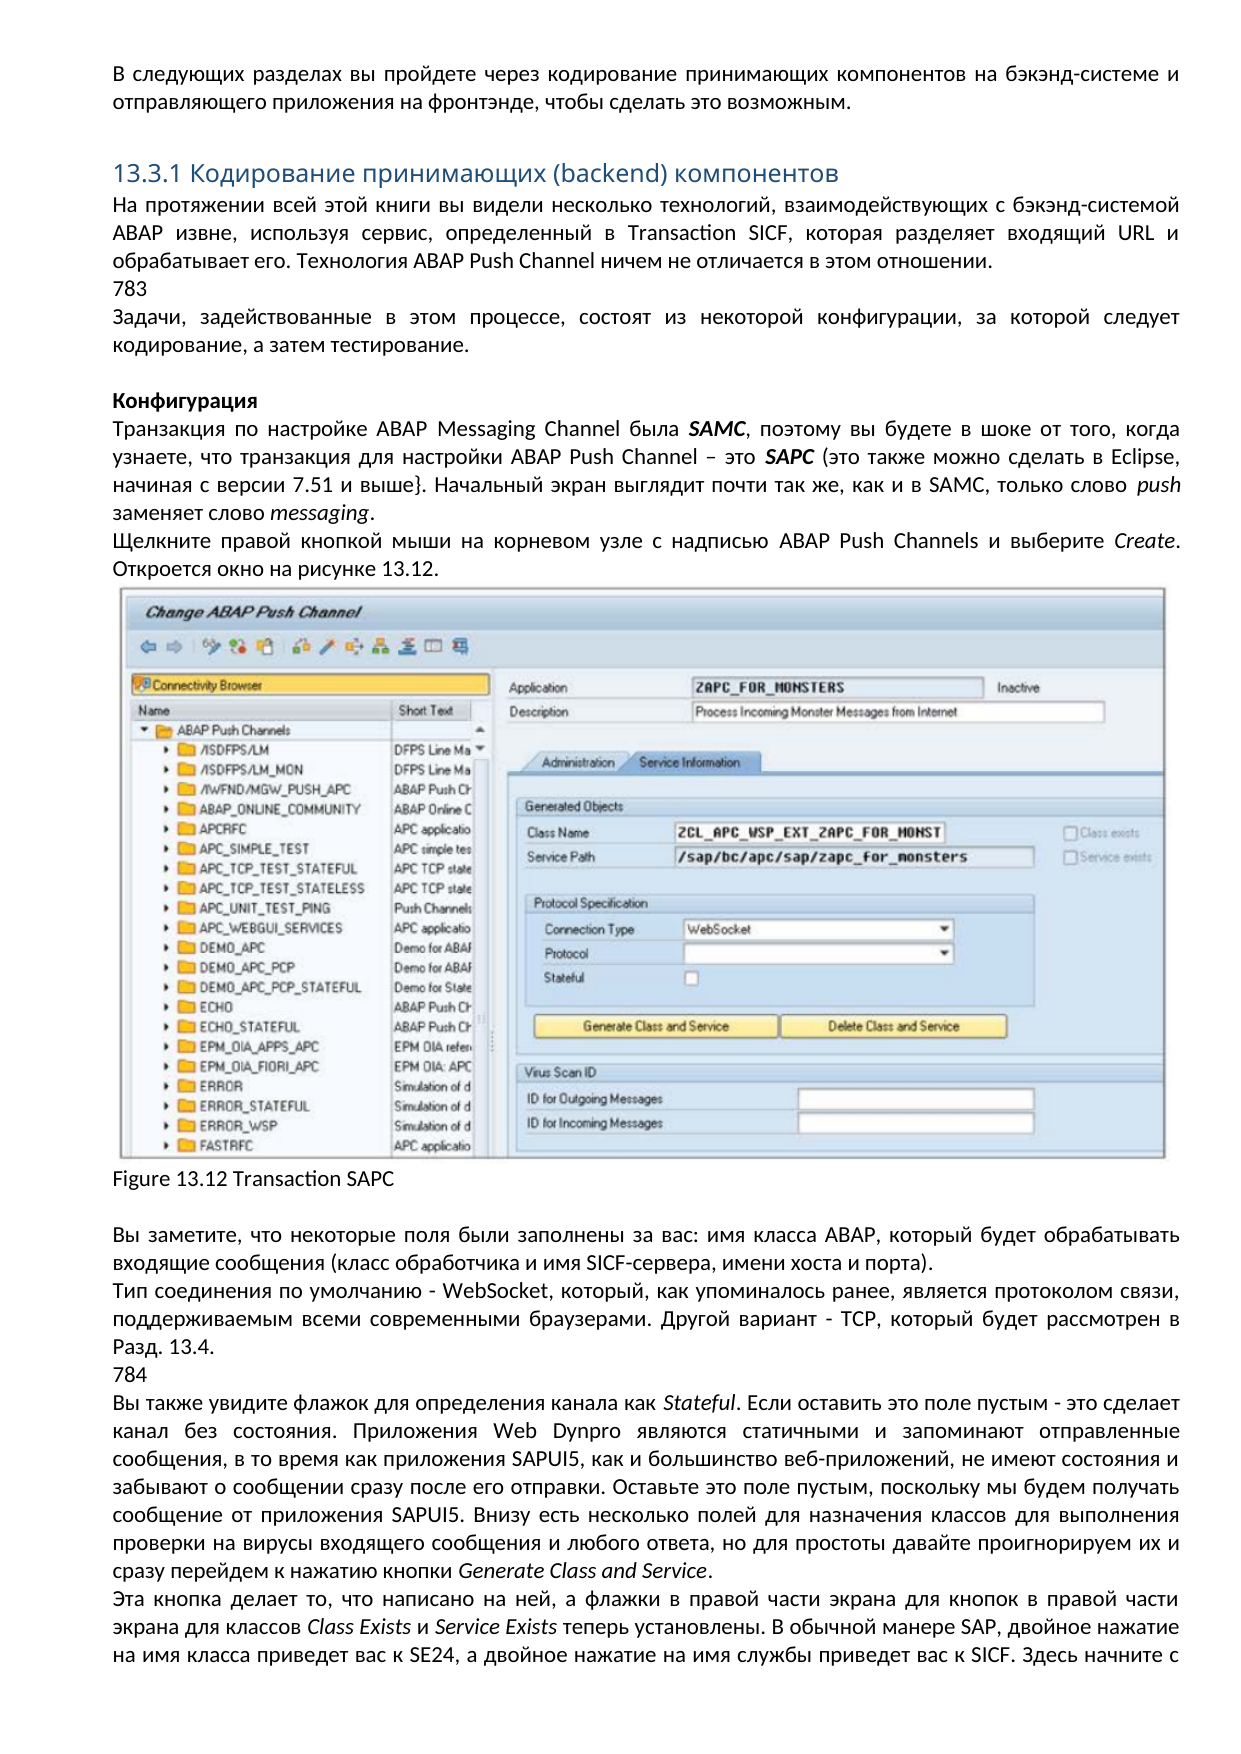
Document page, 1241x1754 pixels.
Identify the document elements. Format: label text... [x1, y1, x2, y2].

text 784 [112, 1360, 1181, 1388]
text Тип соединения по умолчанию - WebSocket, который, как упоминалось ранее, является протоколом связи, поддерживаемым всеми современными браузерами. Другой вариант - TCP, который будет рассмотрен в Разд. 13.4. [112, 1276, 1181, 1360]
text Задачи, задействованные в этом процессе, состоят из некоторой конфигурации, за которой следует кодирование, а затем тестирование. [112, 302, 1181, 358]
text Транзакция по настройке ABAP Messaging Channel была SAMC, поэтому вы будете в шоке от того, когда узнаете, что транзакция для настройки ABAP Push Channel – это SAPC (это также можно сделать в Eclipse, начиная с версии 7.51 и выше}. Начальный экран выглядит почти так же, как и в SAMC, только слово push заменяет слово messaging. [112, 414, 1181, 526]
text В следующих разделах вы пройдете через кодирование принимающих компонентов на бэкэнд-системе и отправляющего приложения на фронтэнде, чтобы сделать это возможным. [112, 59, 1181, 115]
text 783 [112, 274, 1181, 302]
text Щелкните правой кнопкой мыши на корневом узле с надписью ABAP Push Channels и выберите Create. Откроется окно на рисунке 13.12. [112, 526, 1181, 582]
text Вы также увидите флажок для определения канала как Stateful. Если оставить это поле пустым - это сделает канал без состояния. Приложения Web Dynpro являются статичными и запоминают отправленные сообщения, в то время как приложения SAPUI5, как и большинство веб-приложений, не имеют состояния и забывают о сообщении сразу после его отправки. Оставьте это поле пустым, поскольку мы будем получать сообщение от приложения SAPUI5. Внизу есть несколько полей для назначения классов для выполнения проверки на вирусы входящего сообщения и любого ответа, но для простоты давайте проигнорируем их и сразу перейдем к нажатию кнопки Generate Class and Service. [112, 1388, 1181, 1584]
text На протяжении всей этой книги вы видели несколько технологий, взаимодействующих с бэкэнд-системой ABAP извне, используя сервис, определенный в Transaction SICF, которая разделяет входящий URL и обрабатывает его. Технология ABAP Push Channel ничем не отличается в этом отношении. [112, 190, 1181, 274]
text Конфигурация [112, 386, 1181, 414]
text Вы заметите, что некоторые поля были заполнены за вас: имя класса ABAP, который будет обрабатывать входящие сообщения (класс обработчика и имя SICF-сервера, имени хоста и порта). [112, 1220, 1181, 1276]
picture [112, 582, 1173, 1164]
subtitle 13.3.1 Кодирование принимающих (backend) компонентов [112, 156, 1181, 190]
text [112, 1584, 1181, 1668]
text Figure 13.12 Transaction SAPC [112, 1164, 1181, 1192]
